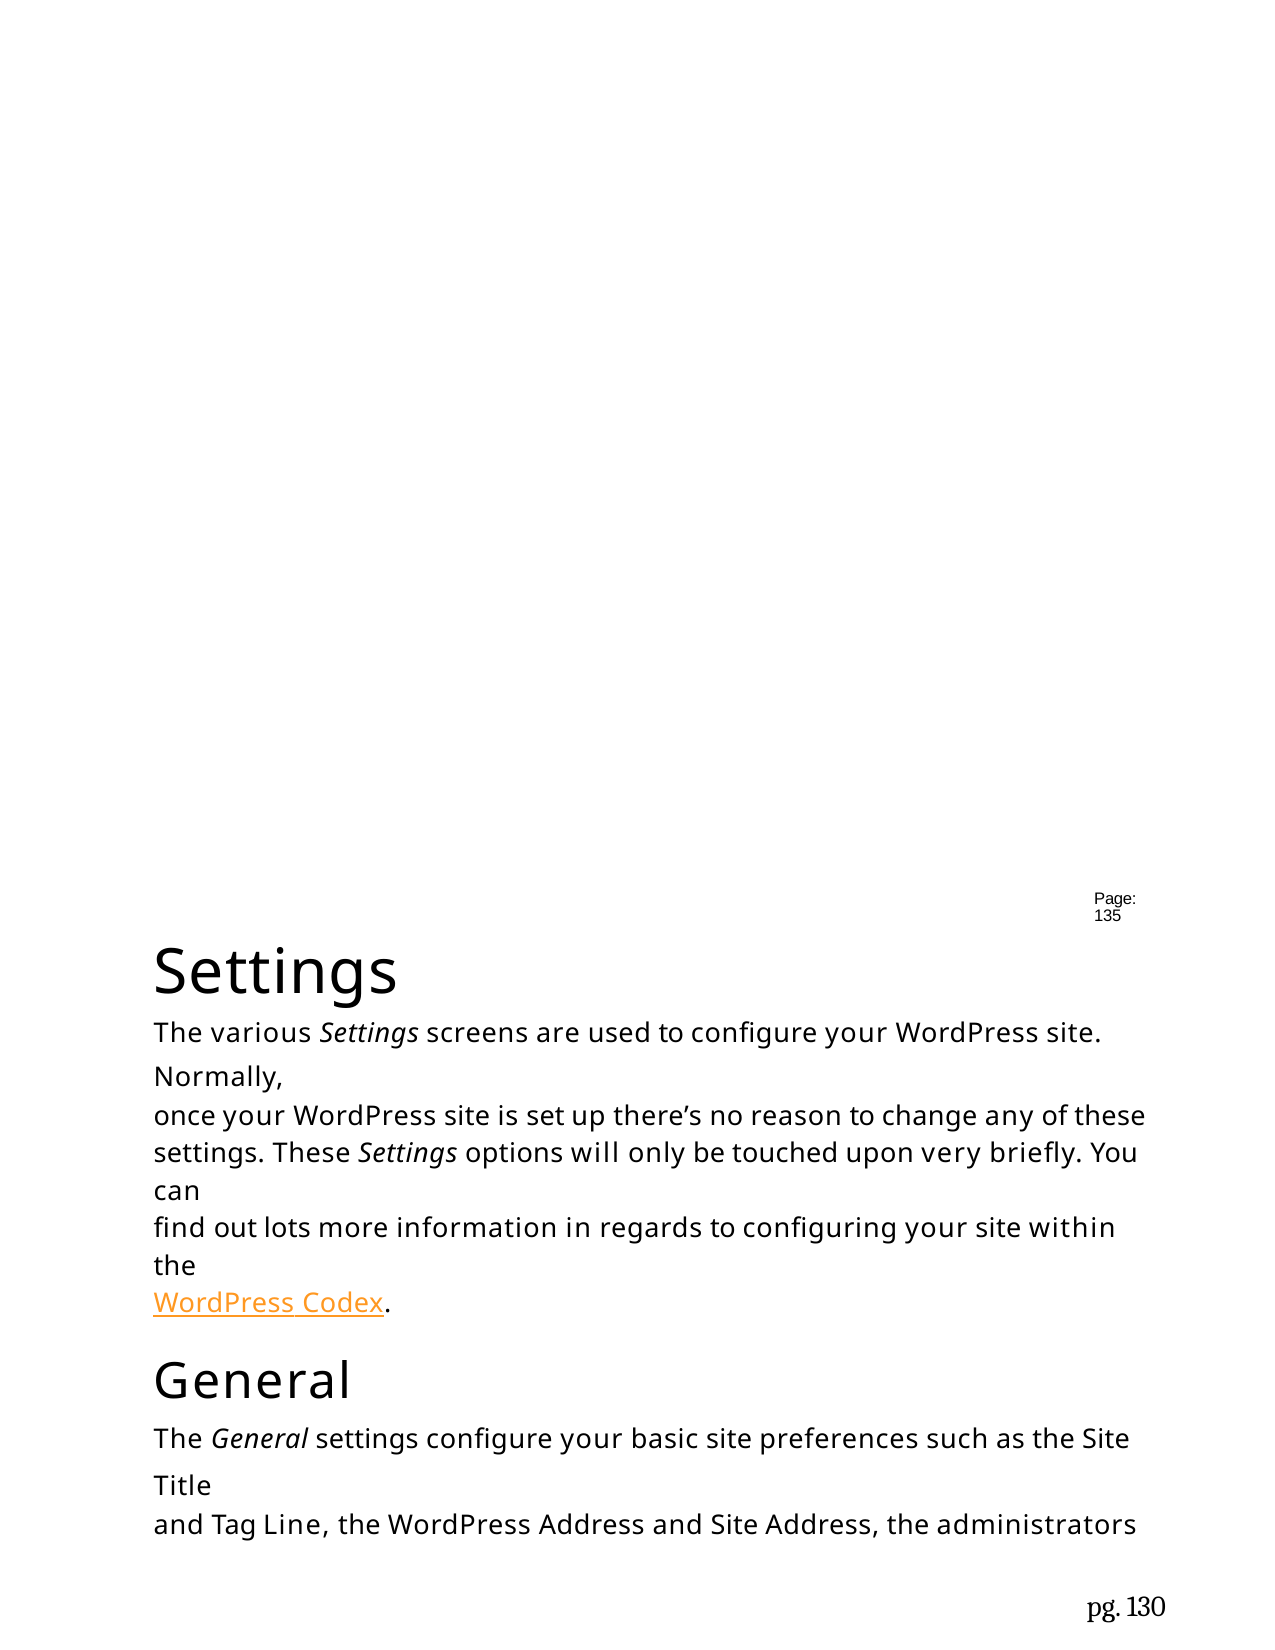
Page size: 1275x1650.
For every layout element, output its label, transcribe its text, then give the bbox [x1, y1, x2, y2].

text WordPress Codex. [153, 1283, 1166, 1320]
text Settings [153, 935, 1166, 1008]
text settings. These Settings options will only be touched upon very briefly. You can [153, 1133, 1166, 1208]
text The various Settings screens are used to configure your WordPress site. Normally, [153, 1008, 1166, 1095]
text General [153, 1345, 1166, 1411]
text once your WordPress site is set up there’s no reason to change any of these [153, 1095, 1166, 1133]
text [153, 1504, 1166, 1542]
text Page: 135 [1094, 891, 1166, 925]
text find out lots more information in regards to configuring your site within the [153, 1208, 1166, 1283]
text The General settings configure your basic site preferences such as the Site Title [153, 1411, 1166, 1504]
